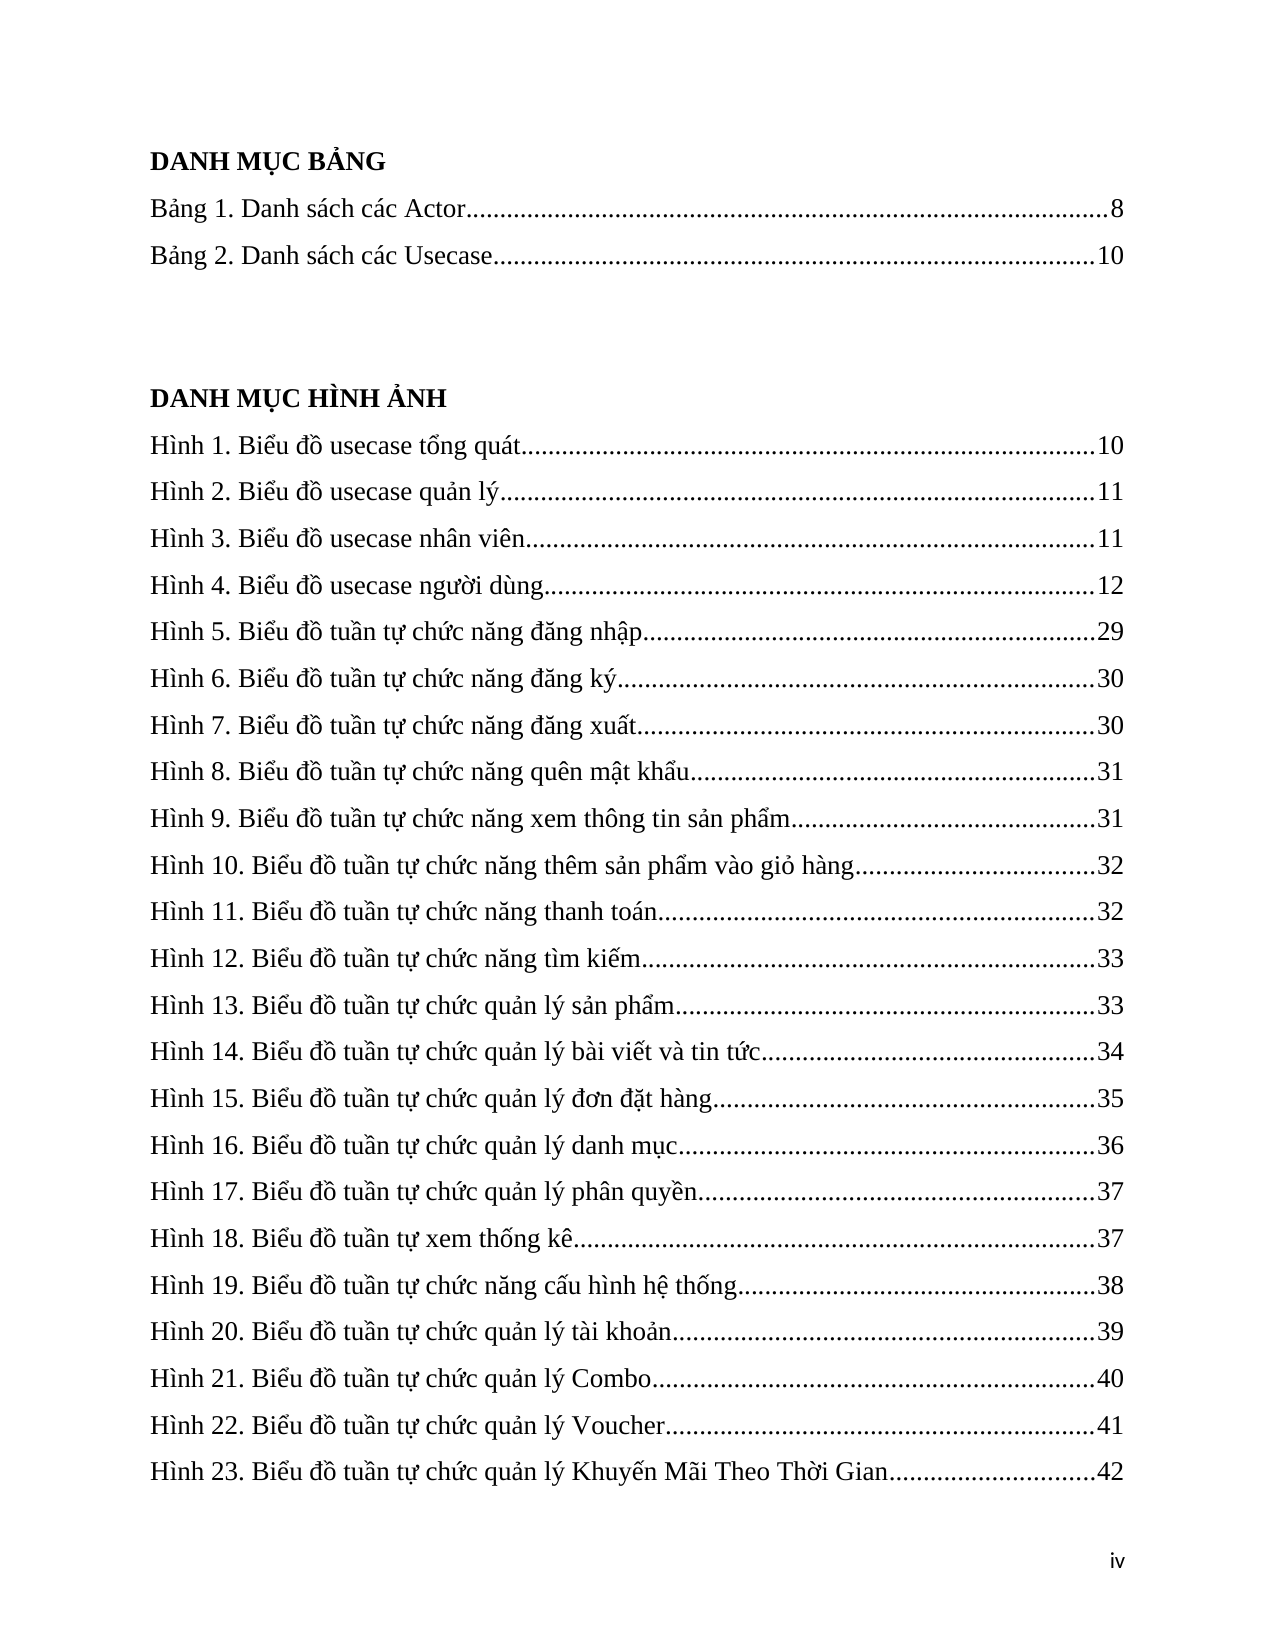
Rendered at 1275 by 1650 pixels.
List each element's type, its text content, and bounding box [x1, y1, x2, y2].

text Hình 13. Biểu đồ tuần tự chức quản lý sản phẩm 33 [150, 989, 1125, 1020]
text Hình 20. Biểu đồ tuần tự chức quản lý tài khoản 39 [150, 1315, 1125, 1347]
text Hình 15. Biểu đồ tuần tự chức quản lý đơn đặt hàng 35 [150, 1082, 1125, 1113]
text Hình 10. Biểu đồ tuần tự chức năng thêm sản phẩm vào giỏ hàng 32 [150, 849, 1125, 880]
text Hình 2. Biểu đồ usecase quản lý 11 [150, 475, 1125, 507]
text Hình 1. Biểu đồ usecase tổng quát 10 [150, 429, 1125, 460]
text Hình 4. Biểu đồ usecase người dùng 12 [150, 569, 1125, 600]
text Hình 23. Biểu đồ tuần tự chức quản lý Khuyến Mãi Theo Thời Gian 42 [150, 1455, 1125, 1487]
text Hình 17. Biểu đồ tuần tự chức quản lý phân quyền 37 [150, 1175, 1125, 1207]
text Hình 9. Biểu đồ tuần tự chức năng xem thông tin sản phẩm 31 [150, 802, 1125, 833]
text Hình 21. Biểu đồ tuần tự chức quản lý Combo 40 [150, 1362, 1125, 1393]
text Hình 8. Biểu đồ tuần tự chức năng quên mật khẩu 31 [150, 755, 1125, 787]
subtitle DANH MỤC BẢNG [150, 145, 1125, 177]
text Hình 12. Biểu đồ tuần tự chức năng tìm kiếm 33 [150, 942, 1125, 973]
text Hình 14. Biểu đồ tuần tự chức quản lý bài viết và tin tức 34 [150, 1035, 1125, 1067]
text Hình 22. Biểu đồ tuần tự chức quản lý Voucher 41 [150, 1409, 1125, 1440]
text Hình 11. Biểu đồ tuần tự chức năng thanh toán 32 [150, 895, 1125, 927]
text Bảng 1. Danh sách các Actor 8 [150, 192, 1125, 223]
text Hình 19. Biểu đồ tuần tự chức năng cấu hình hệ thống 38 [150, 1269, 1125, 1300]
text Hình 5. Biểu đồ tuần tự chức năng đăng nhập 29 [150, 615, 1125, 647]
text Hình 7. Biểu đồ tuần tự chức năng đăng xuất 30 [150, 709, 1125, 740]
text Hình 18. Biểu đồ tuần tự xem thống kê 37 [150, 1222, 1125, 1253]
text Hình 3. Biểu đồ usecase nhân viên 11 [150, 522, 1125, 553]
text Hình 16. Biểu đồ tuần tự chức quản lý danh mục 36 [150, 1129, 1125, 1160]
text Bảng 2. Danh sách các Usecase 10 [150, 239, 1125, 270]
subtitle DANH MỤC HÌNH ẢNH [150, 382, 1125, 413]
text Hình 6. Biểu đồ tuần tự chức năng đăng ký 30 [150, 662, 1125, 693]
